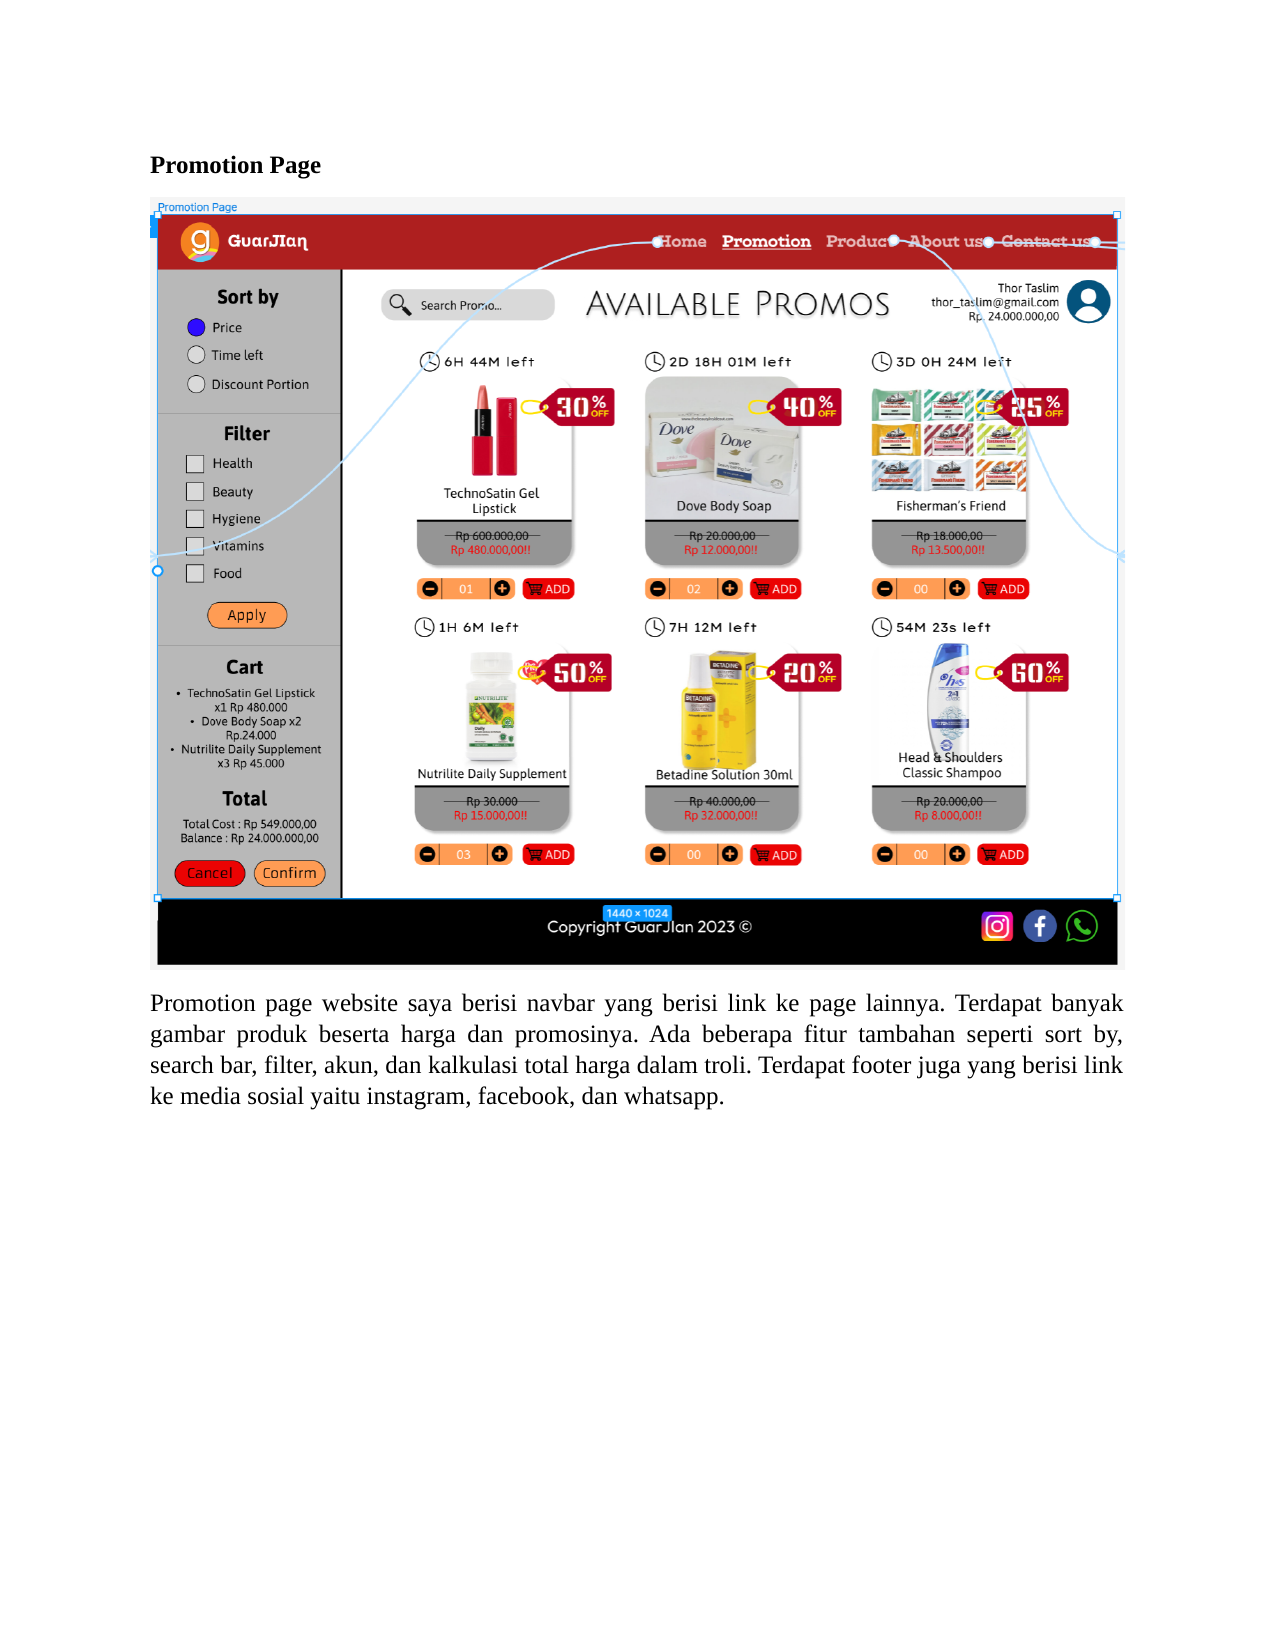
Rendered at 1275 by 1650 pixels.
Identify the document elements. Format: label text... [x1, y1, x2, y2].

text Promotion page website saya berisi navbar yang berisi link ke page lainnya. Terdapat banyak gambar produk beserta harga dan promosinya. Ada beberapa fitur tambahan seperti sort by, search bar, filter, akun, dan kalkulasi total harga dalam troli. Terdapat footer juga yang berisi link ke media sosial yaitu instagram, facebook, dan whatsapp. [150, 988, 1125, 1110]
picture [150, 197, 1125, 970]
text Promotion Page [150, 150, 1125, 179]
